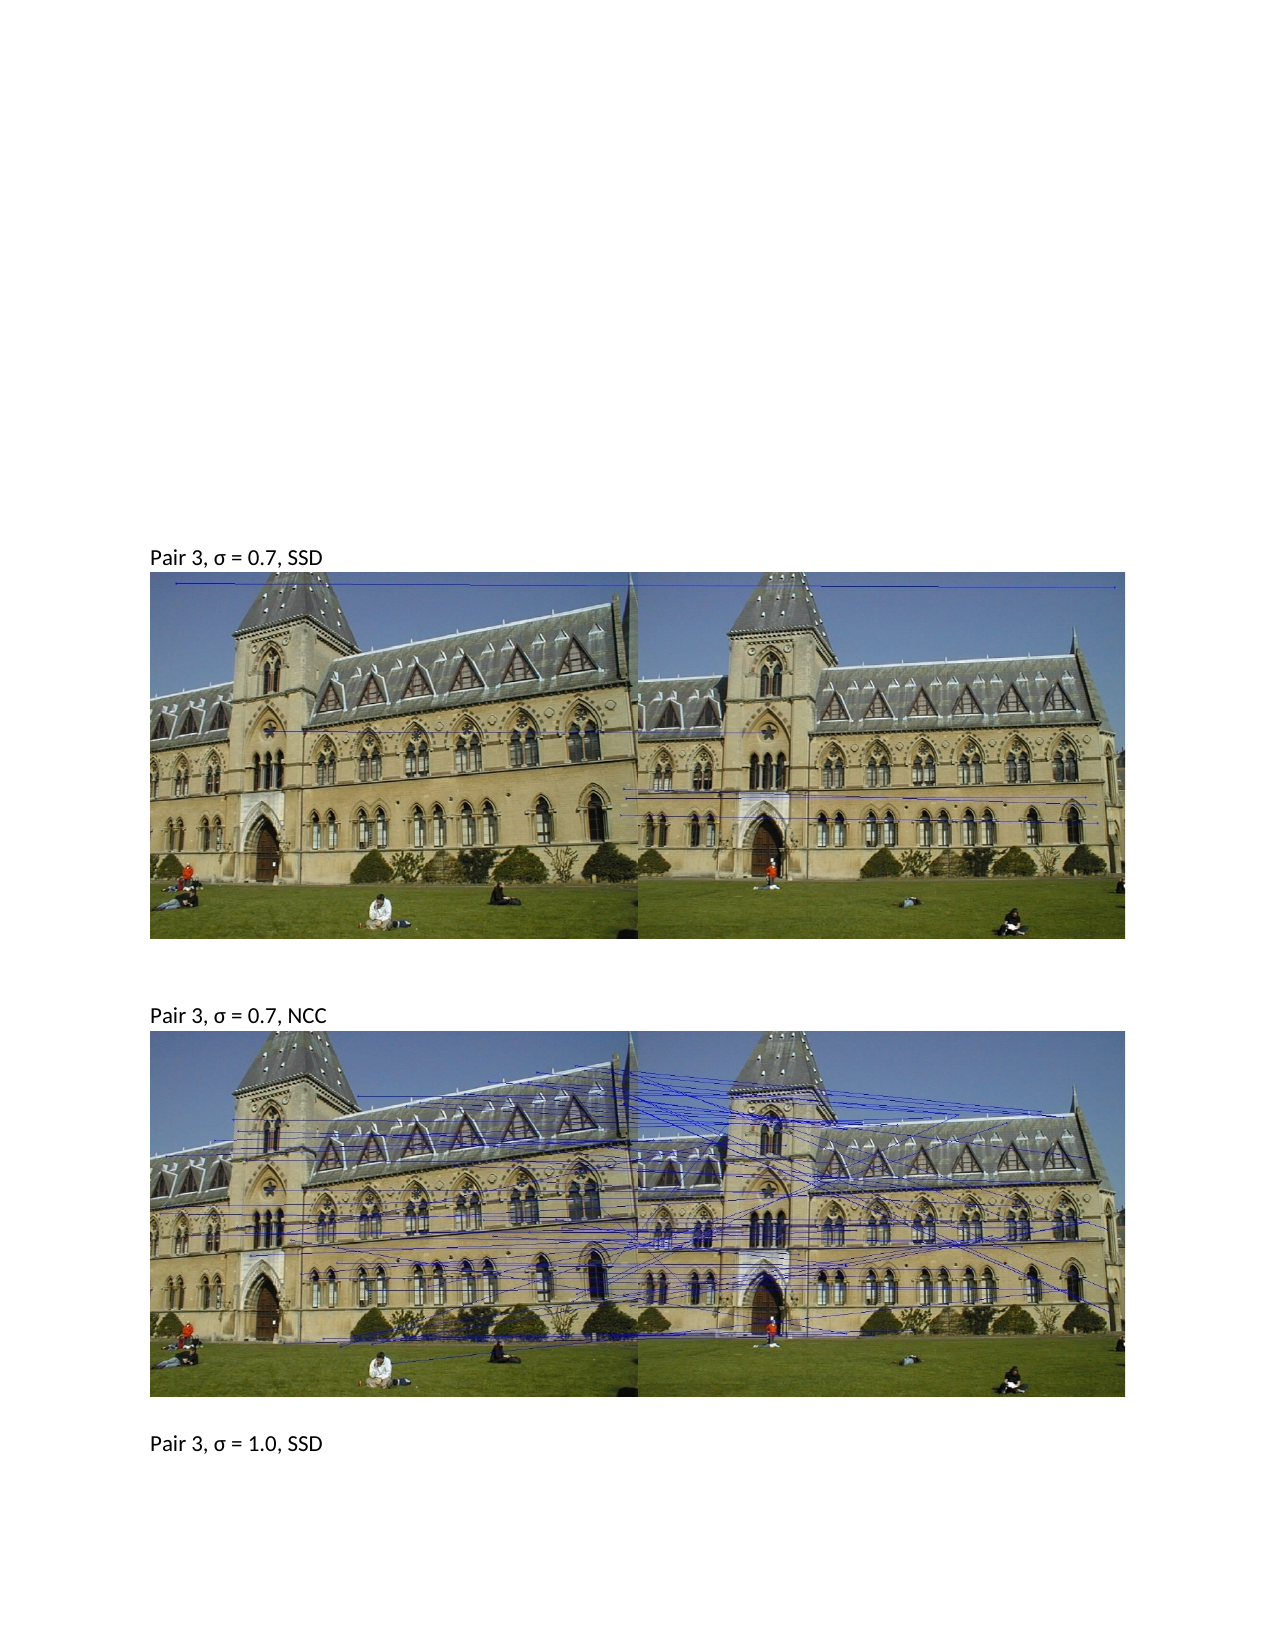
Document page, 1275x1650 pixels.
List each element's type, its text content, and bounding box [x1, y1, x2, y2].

picture [150, 572, 1125, 939]
text Pair 3, σ = 0.7, NCC [150, 1001, 1125, 1029]
text Pair 3, σ = 1.0, SSD [150, 1429, 1125, 1457]
picture [150, 1031, 1125, 1397]
text Pair 3, σ = 0.7, SSD [150, 543, 1125, 571]
